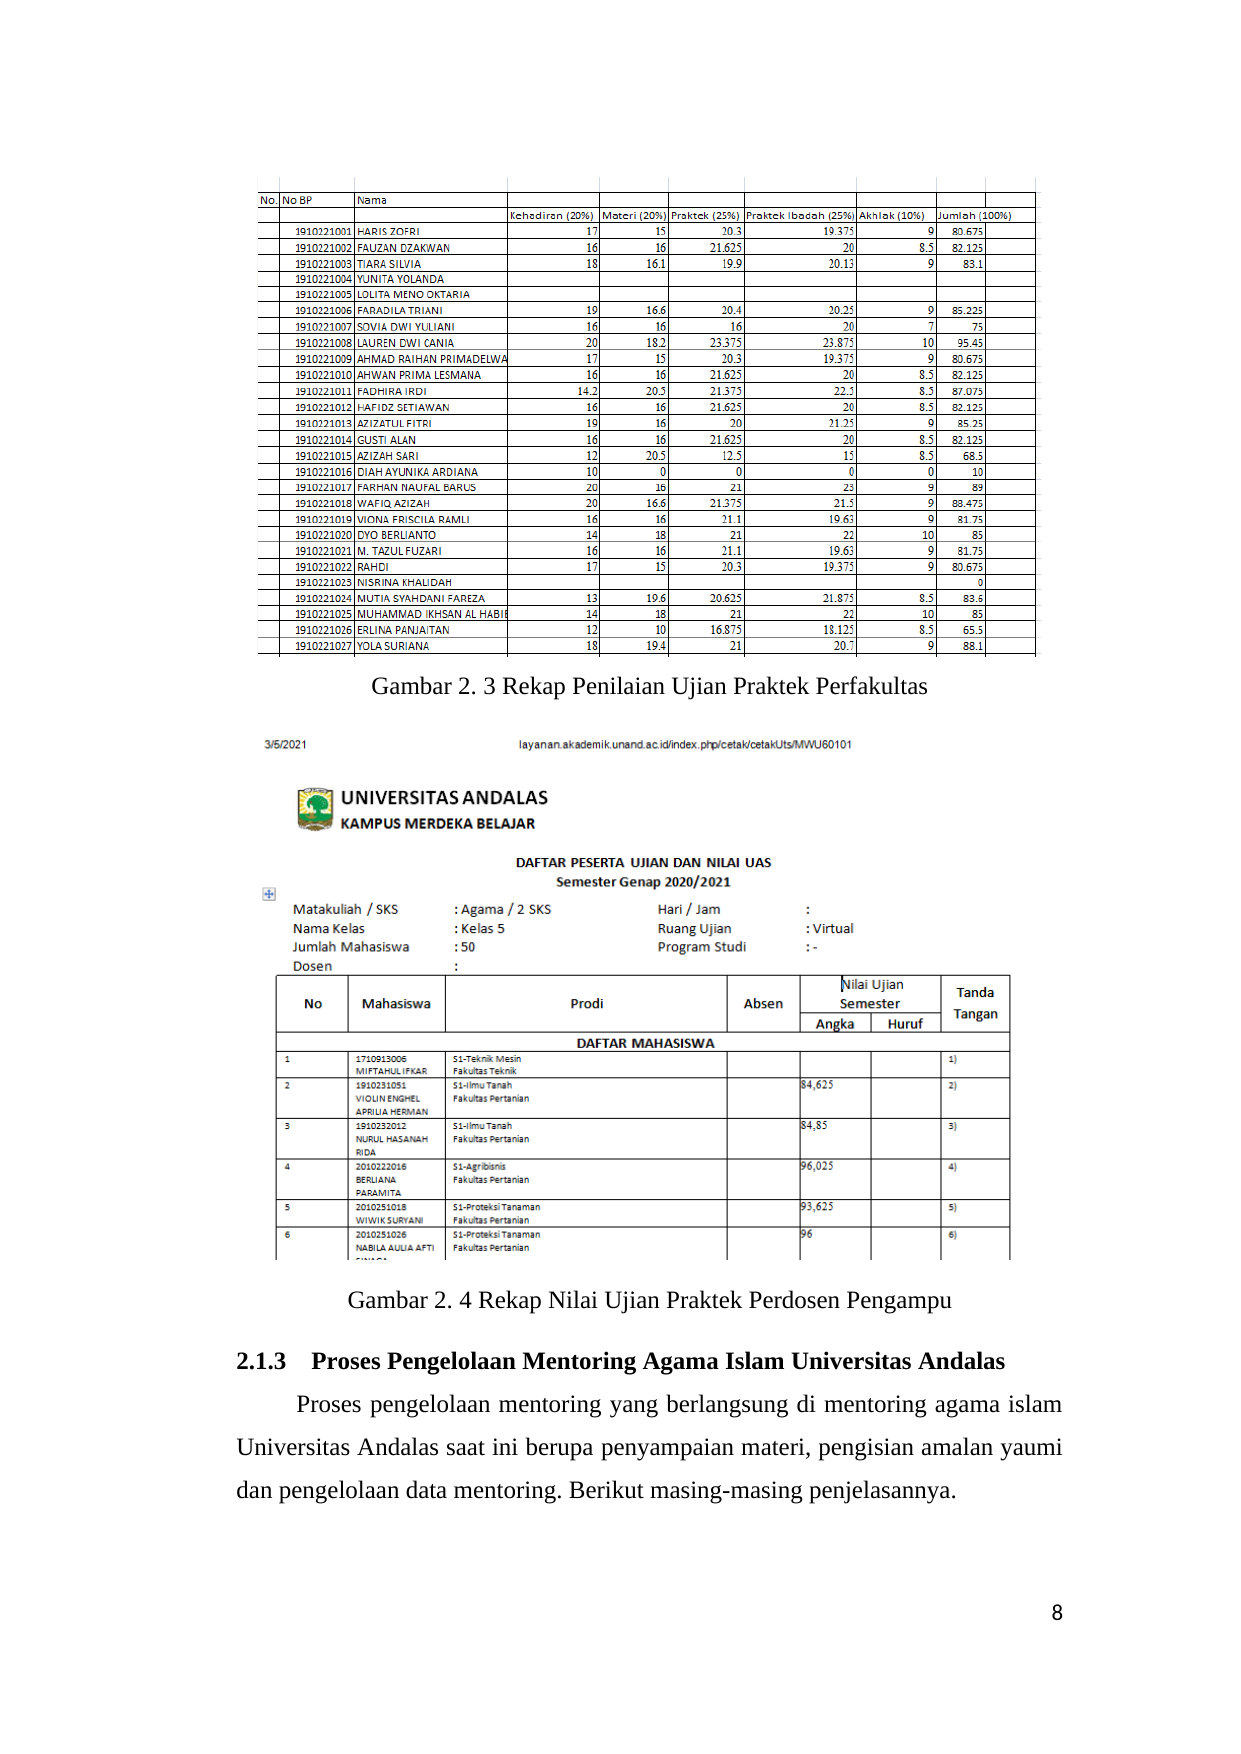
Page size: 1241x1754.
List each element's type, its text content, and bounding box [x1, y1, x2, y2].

picture [257, 177, 1042, 657]
subtitle Proses Pengelolaan Mentoring Agama Islam Universitas Andalas [236, 1346, 1063, 1374]
text Proses pengelolaan mentoring yang berlangsung di mentoring agama islam Universitas Andalas saat ini berupa penyampaian materi, pengisian amalan yaumi dan pengelolaan data mentoring. Berikut masing-masing penjelasannya. [236, 1389, 1063, 1504]
picture [236, 720, 1055, 1260]
